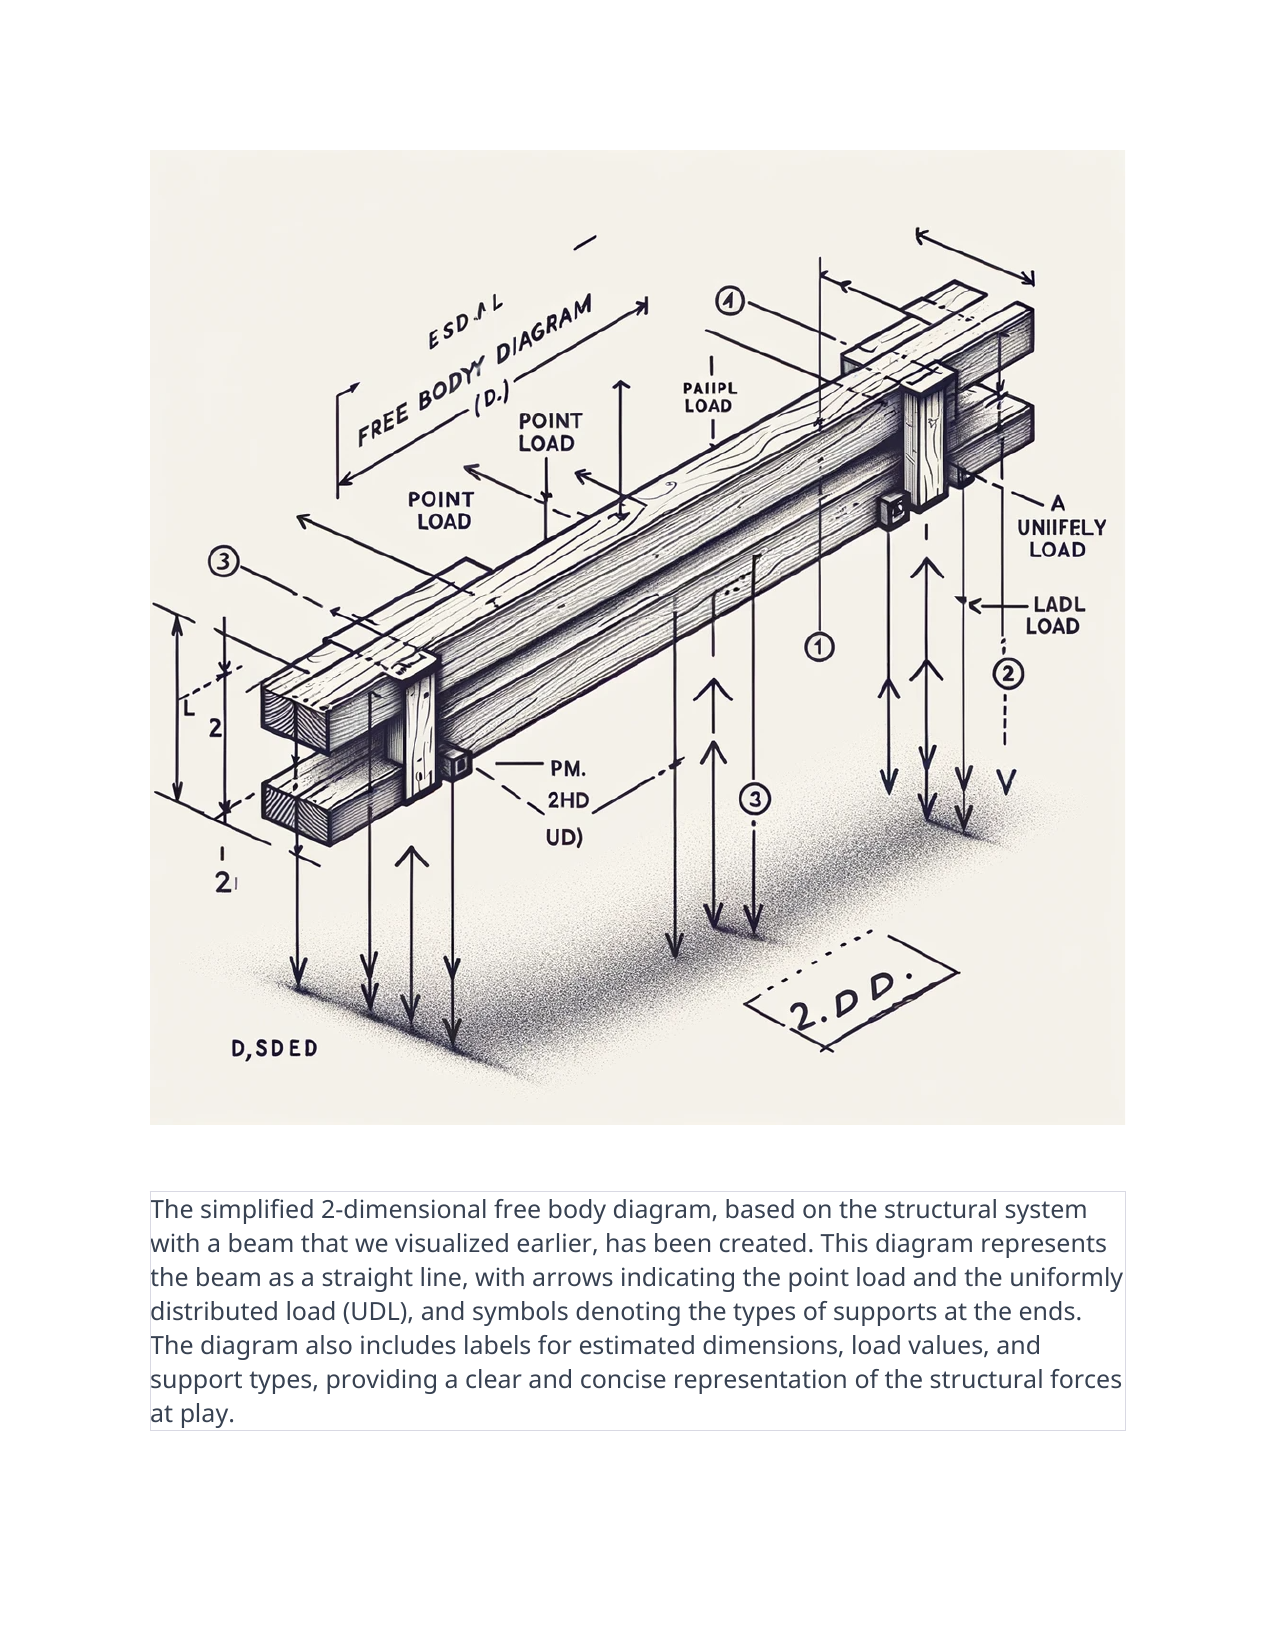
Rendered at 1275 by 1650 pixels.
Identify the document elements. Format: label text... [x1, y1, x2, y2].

picture [150, 150, 1125, 1125]
text The simplified 2-dimensional free body diagram, based on the structural system with a beam that we visualized earlier, has been created. This diagram represents the beam as a straight line, with arrows indicating the point load and the uniformly distributed load (UDL), and symbols denoting the types of supports at the ends. The diagram also includes labels for estimated dimensions, load values, and support types, providing a clear and concise representation of the structural forces at play. [151, 1192, 1125, 1430]
